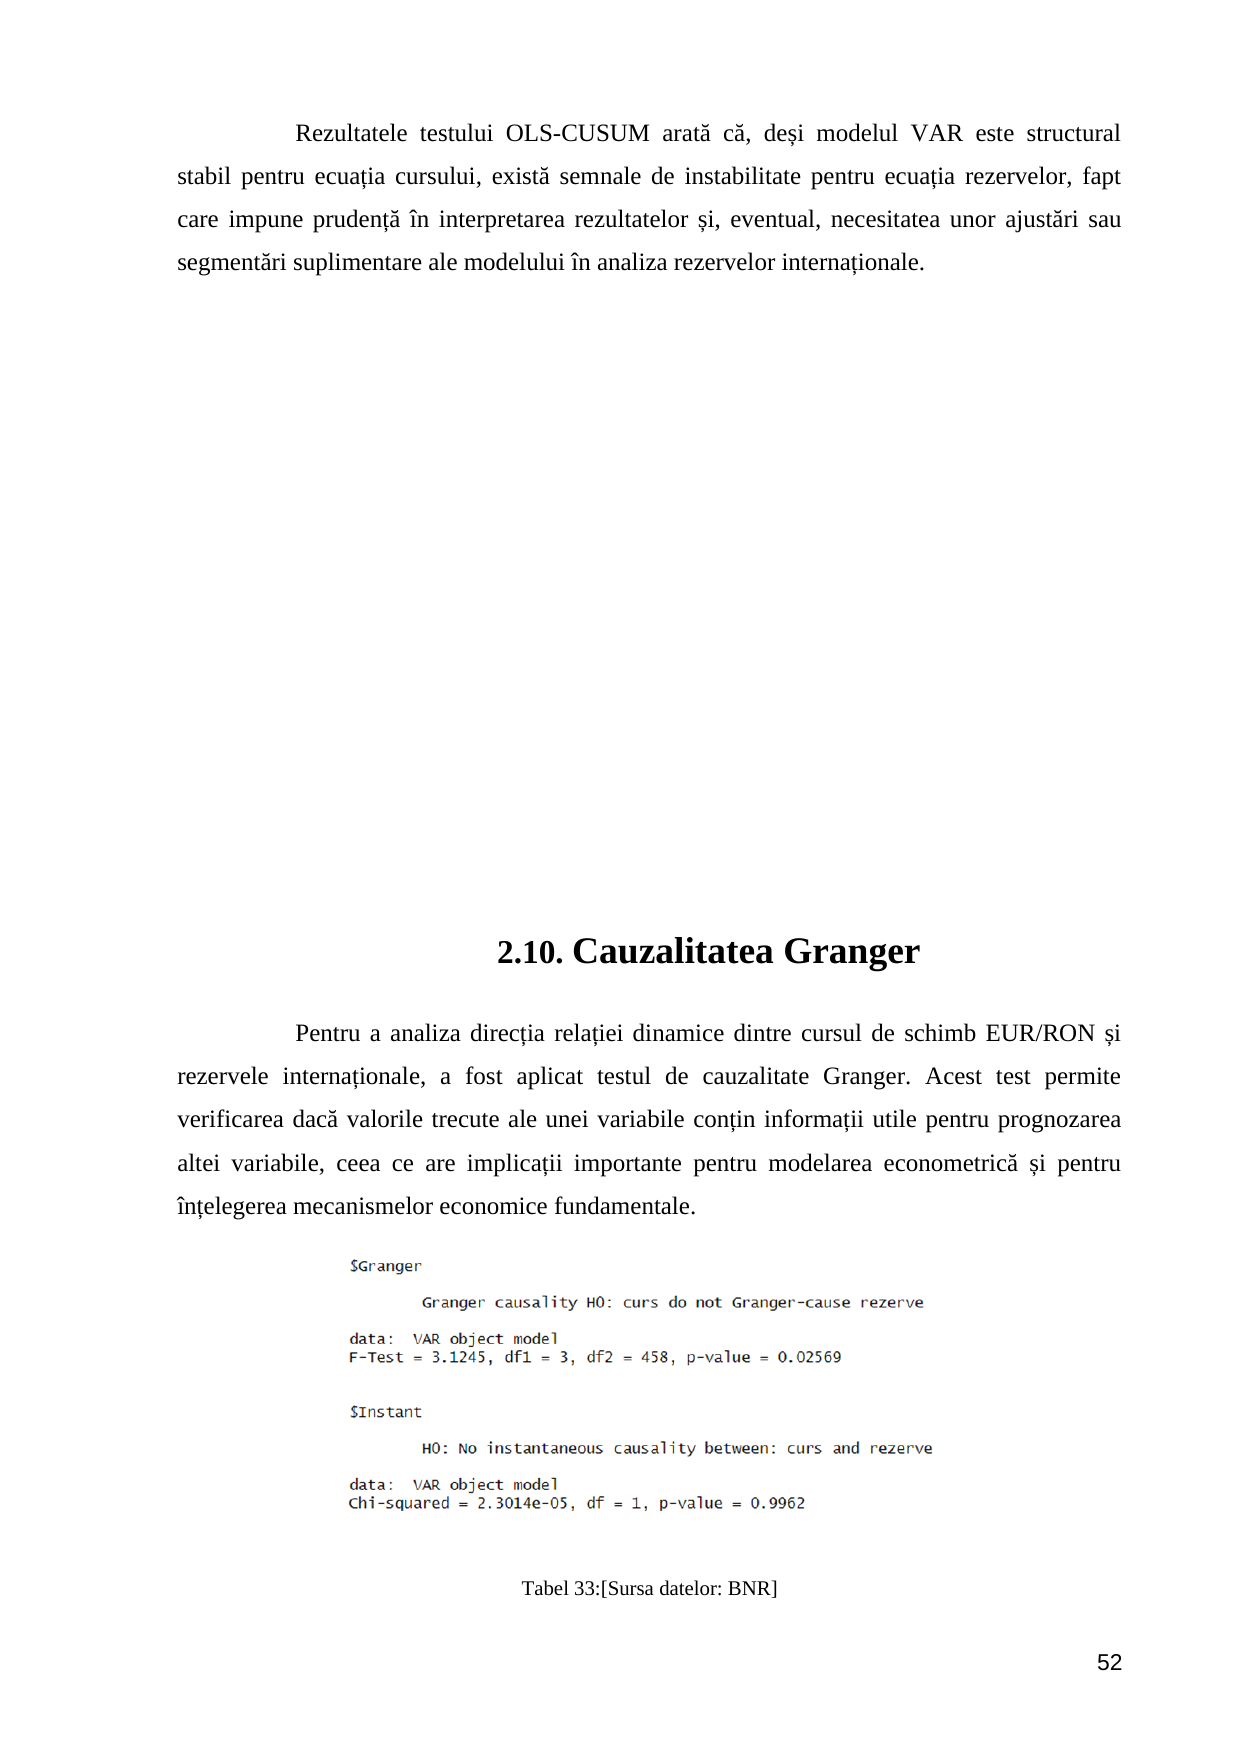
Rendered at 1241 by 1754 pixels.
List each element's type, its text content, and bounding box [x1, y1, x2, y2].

text Rezultatele testului OLS-CUSUM arată că, deși modelul VAR este structural stabil pentru ecuația cursului, există semnale de instabilitate pentru ecuația rezervelor, fapt care impune prudență în interpretarea rezultatelor și, eventual, necesitatea unor ajustări sau segmentări suplimentare ale modelului în analiza rezervelor internaționale. [177, 118, 1122, 276]
text Pentru a analiza direcția relației dinamice dintre cursul de schimb EUR/RON și rezervele internaționale, a fost aplicat testul de cauzalitate Granger. Acest test permite verificarea dacă valorile trecute ale unei variabile conțin informații utile pentru prognozarea altei variabile, ceea ce are implicații importante pentru modelarea econometrică și pentru înțelegerea mecanismelor economice fundamentale. [177, 1018, 1122, 1219]
text Tabel 33:[Sursa datelor: BNR] [177, 1576, 1122, 1600]
subtitle 2.10. Cauzalitatea Granger [177, 929, 1122, 972]
picture [343, 1258, 956, 1537]
